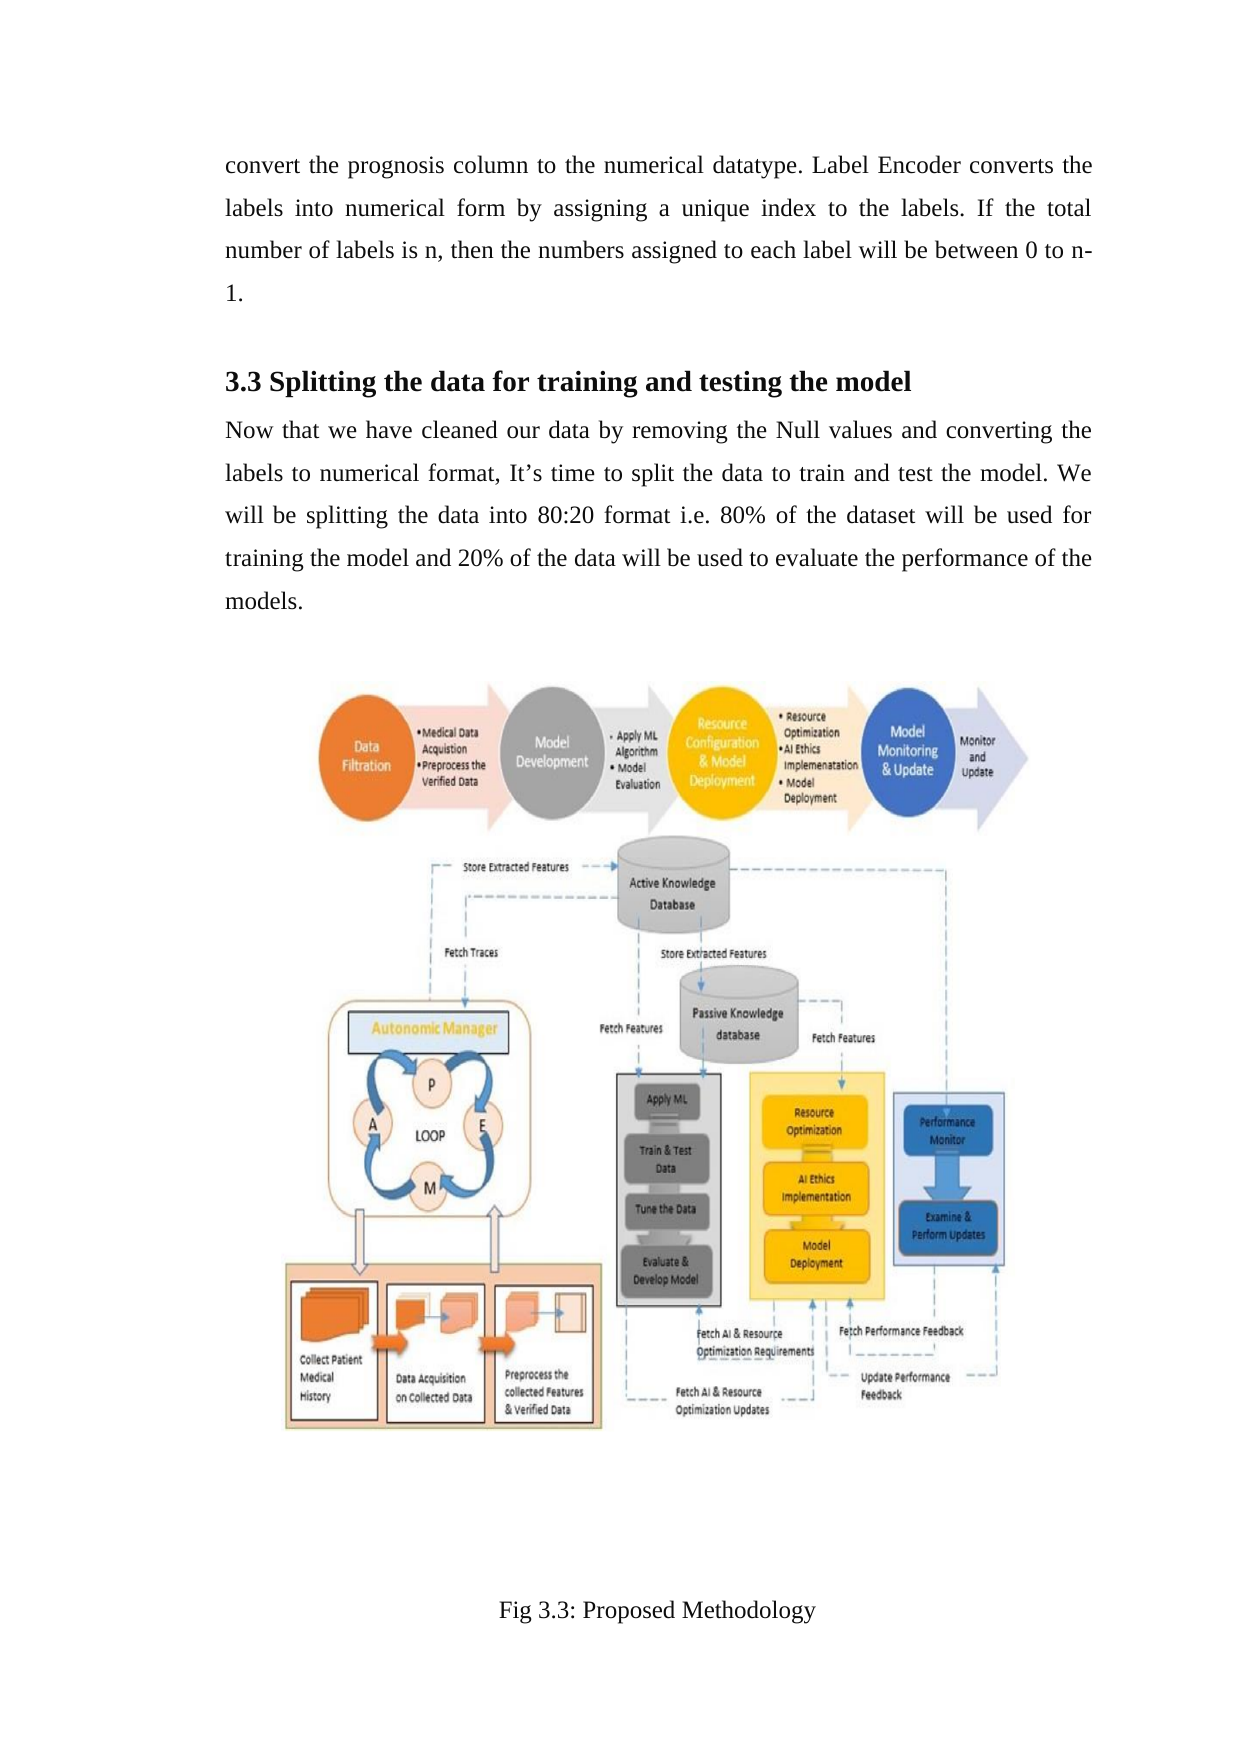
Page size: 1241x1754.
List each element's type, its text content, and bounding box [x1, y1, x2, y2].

text Fig 3.3: Proposed Methodology [498, 1595, 1154, 1624]
text Now that we have cleaned our data by removing the Null values and converting the labels to numerical format, It’s time to split the data to train and test the model. We will be splitting the data into 80:20 format i.e. 80% of the dataset will be used for training the model and 20% of the data will be used to evaluate the performance of the models. [225, 415, 1092, 615]
text 3.3 Splitting the data for training and testing the model [225, 364, 1154, 398]
text convert the prognosis column to the numerical datatype. Label Encoder converts the labels into numerical form by assigning a unique index to the labels. If the total number of labels is n, then the numbers assigned to each label will be between 0 to n-1. [225, 150, 1093, 307]
picture [221, 628, 1084, 1460]
